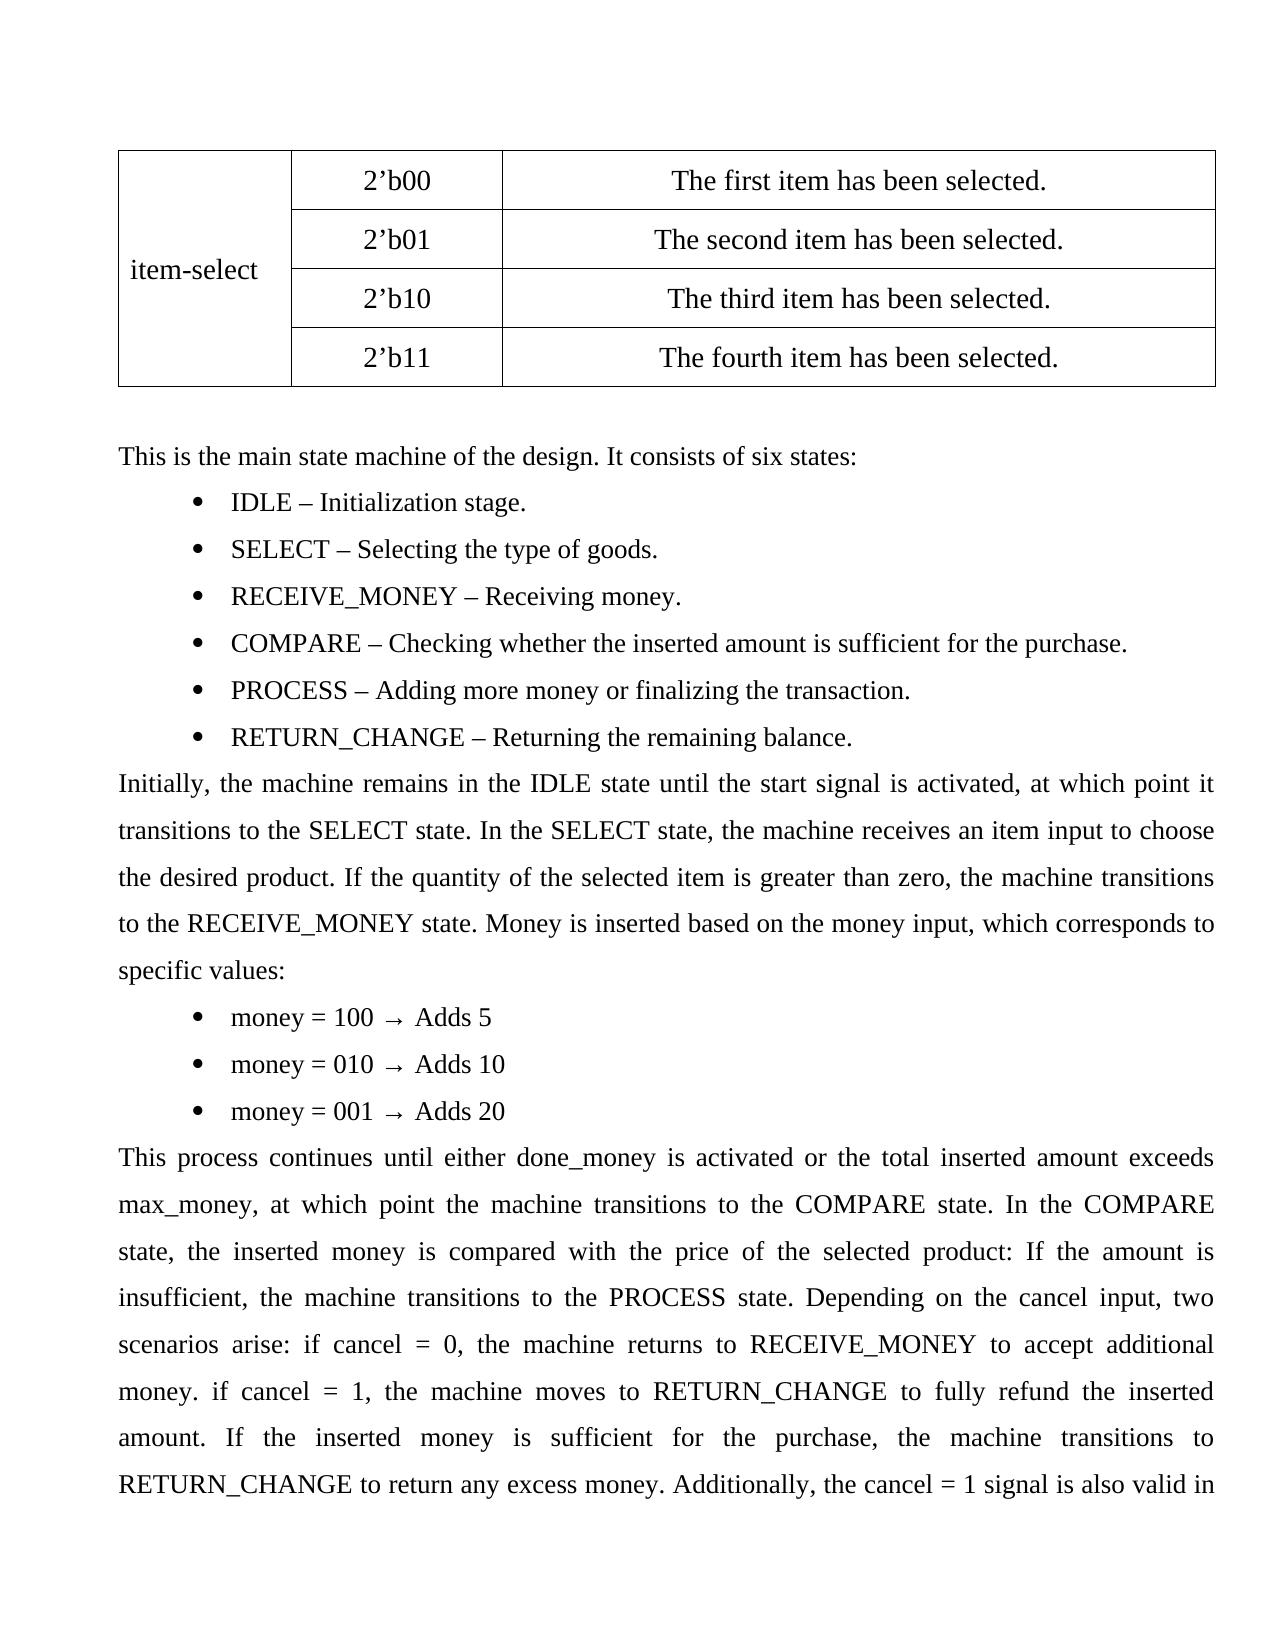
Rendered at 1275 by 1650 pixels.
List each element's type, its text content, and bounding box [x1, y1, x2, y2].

table_cell The third item has been selected. [503, 269, 1215, 327]
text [118, 1141, 1216, 1499]
table_cell 2’b10 [292, 269, 502, 327]
list SELECT – Selecting the type of goods. [193, 533, 1216, 564]
table_cell The fourth item has been selected. [503, 328, 1215, 386]
table_cell 2’b01 [292, 210, 502, 268]
table_cell The second item has been selected. [503, 210, 1215, 268]
list RECEIVE_MONEY – Receiving money. [193, 580, 1216, 611]
table_cell 2’b00 [292, 151, 502, 209]
text This is the main state machine of the design. It consists of six states: [118, 439, 1216, 471]
table_cell 2’b11 [292, 328, 502, 386]
list RETURN_CHANGE – Returning the remaining balance. [193, 721, 1216, 752]
list PROCESS – Adding more money or finalizing the transaction. [193, 674, 1216, 705]
list IDLE – Initialization stage. [193, 486, 1216, 517]
list COMPARE – Checking whether the inserted amount is sufficient for the purchase. [193, 627, 1216, 658]
text Initially, the machine remains in the IDLE state until the start signal is activated, at which point it transitions to the SELECT state. In the SELECT state, the machine receives an item input to choose the desired product. If the quantity of the selected item is greater than zero, the machine transitions to the RECEIVE_MONEY state. Money is inserted based on the money input, which corresponds to specific values: [118, 767, 1216, 985]
table_cell item-select [119, 151, 291, 386]
table_cell The first item has been selected. [503, 151, 1215, 209]
